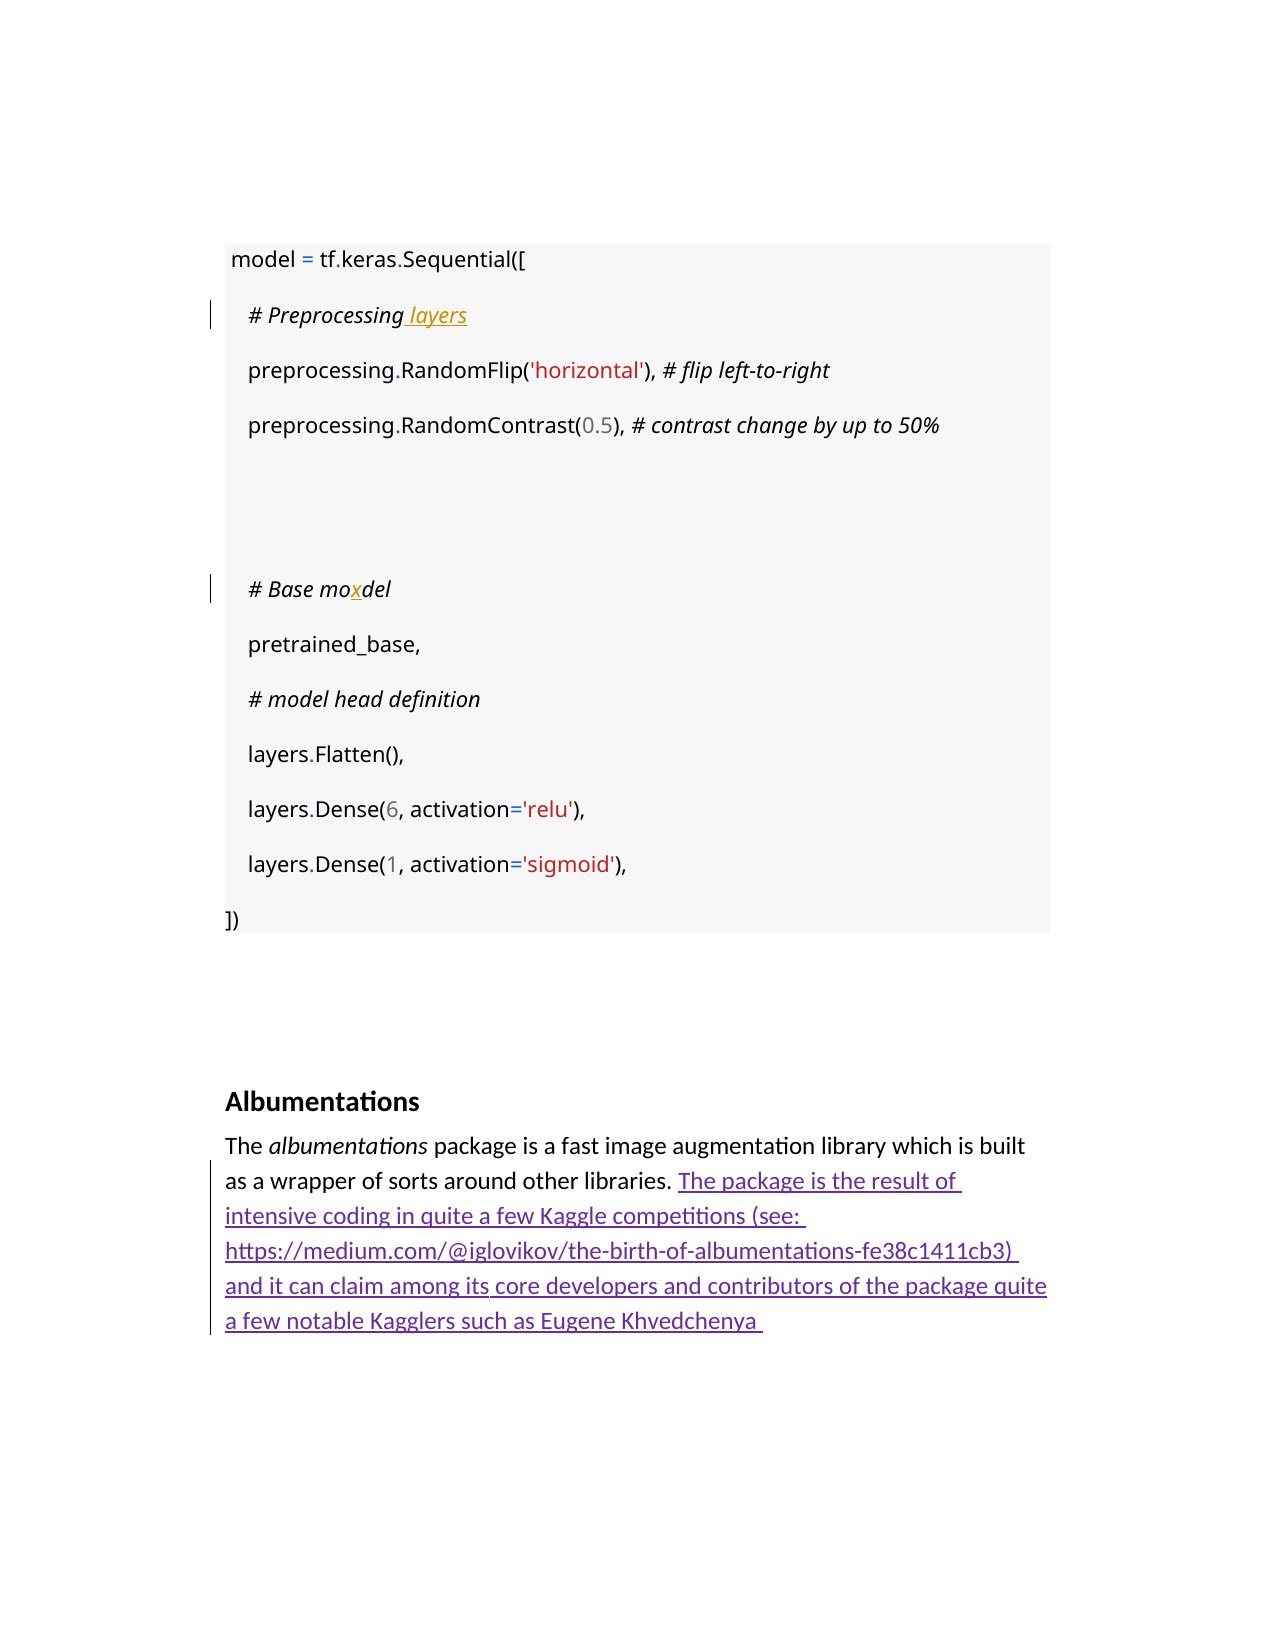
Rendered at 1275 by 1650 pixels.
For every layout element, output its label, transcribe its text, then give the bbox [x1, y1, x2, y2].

subtitle Albumentations [225, 1083, 1050, 1118]
text preprocessing.RandomFlip('horizontal'), # flip left-to-right [225, 355, 1050, 384]
text # Base model [225, 573, 1050, 603]
text # Preprocessing [225, 300, 1050, 329]
text # model head definition [225, 683, 1050, 713]
text layers.Dense(1, activation='sigmoid'), [225, 848, 1050, 878]
text model = tf.keras.Sequential([ [225, 244, 1050, 274]
text pretrained_base, [225, 628, 1050, 658]
text preprocessing.RandomContrast(0.5), # contrast change by up to 50% [225, 410, 1050, 439]
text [225, 1130, 1050, 1335]
text layers.Dense(6, activation='relu'), [225, 793, 1050, 823]
text layers.Flatten(), [225, 738, 1050, 768]
text ]) [225, 903, 1050, 933]
